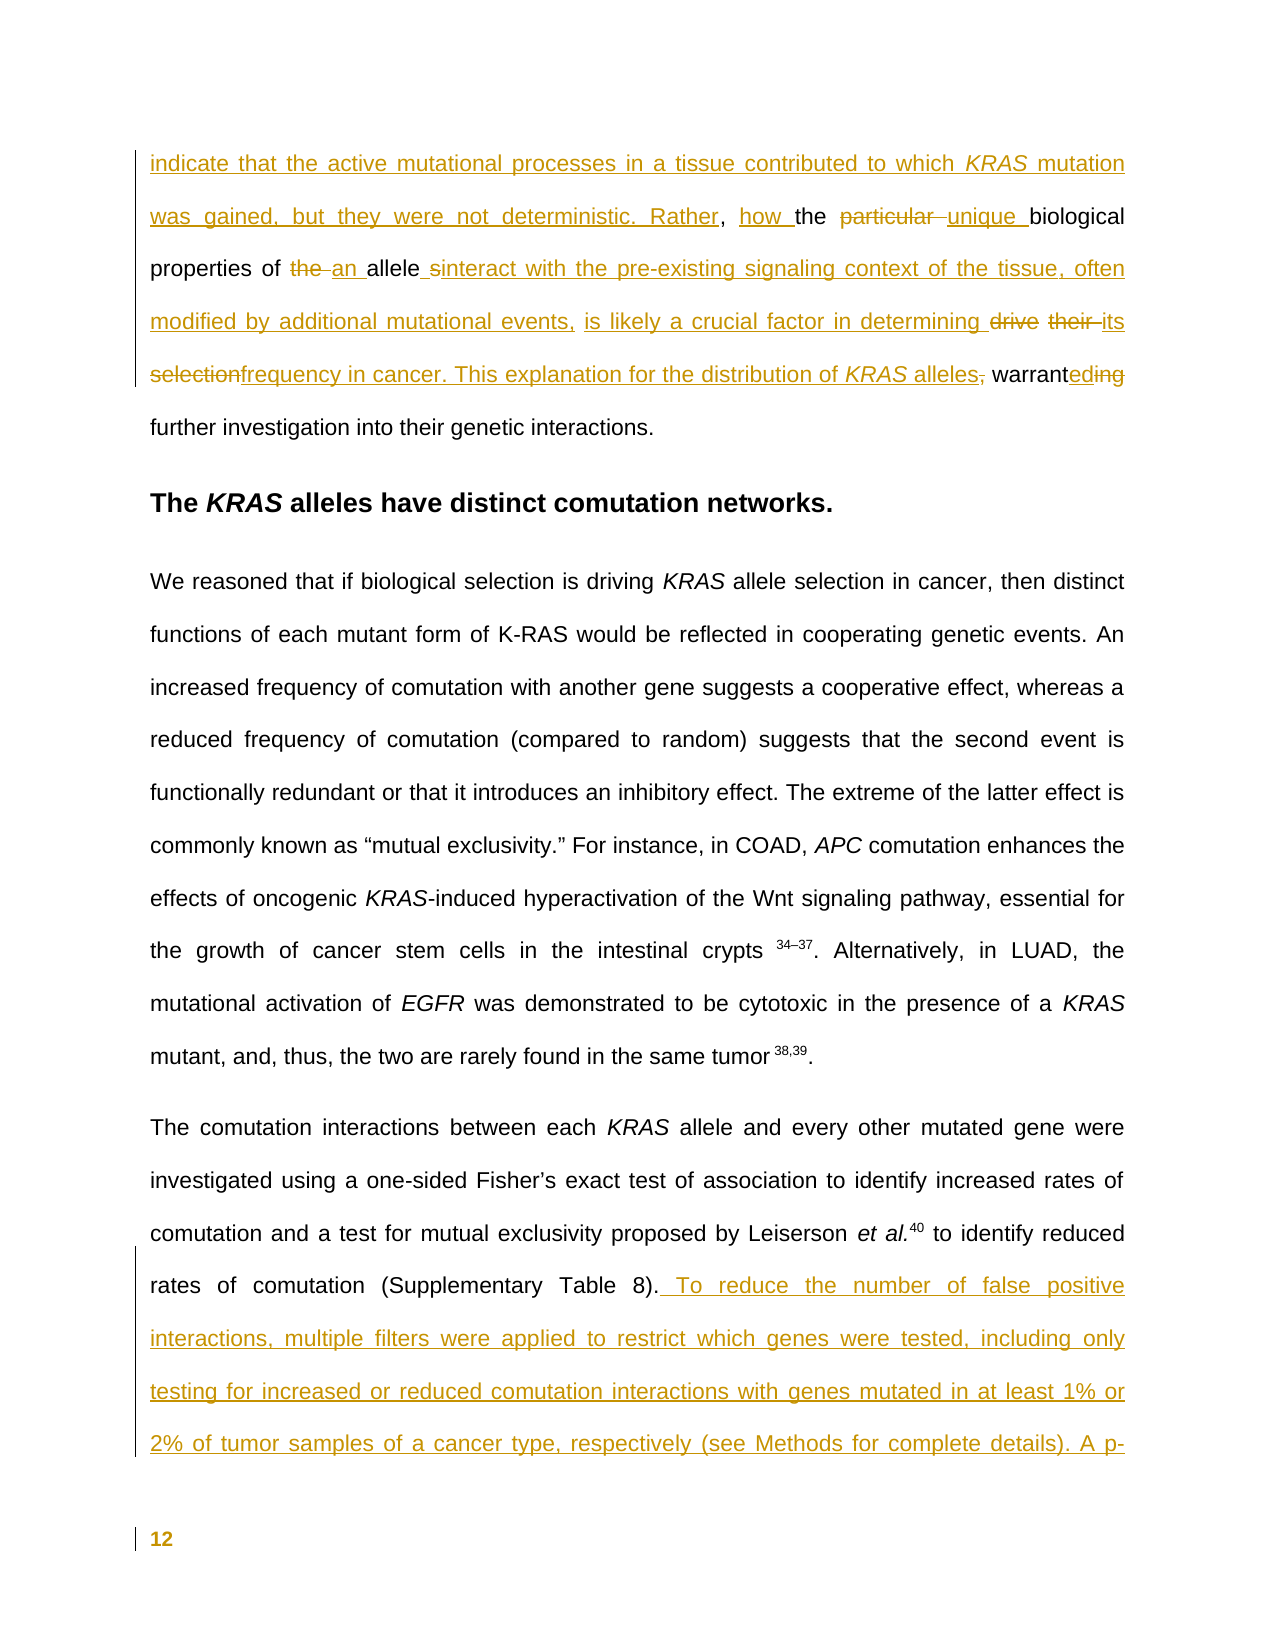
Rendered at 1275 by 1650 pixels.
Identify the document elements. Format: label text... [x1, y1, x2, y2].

text We reasoned that if biological selection is driving KRAS allele selection in cancer, then distinct functions of each mutant form of K-RAS would be reflected in cooperating genetic events. An increased frequency of comutation with another gene suggests a cooperative effect, whereas a reduced frequency of comutation (compared to random) suggests that the second event is functionally redundant or that it introduces an inhibitory effect. The extreme of the latter effect is commonly known as “mutual exclusivity.” For instance, in COAD, APC comutation enhances the effects of oncogenic KRAS-induced hyperactivation of the Wnt signaling pathway, essential for the growth of cancer stem cells in the intestinal crypts . Alternatively, in LUAD, the mutational activation of EGFR was demonstrated to be cytotoxic in the presence of a KRAS mutant, and, thus, the two are rarely found in the same tumor . [150, 568, 1125, 1069]
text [150, 1402, 1125, 1453]
subtitle The KRAS alleles have distinct comutation networks. [150, 487, 1125, 518]
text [150, 174, 1125, 440]
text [150, 150, 1125, 173]
